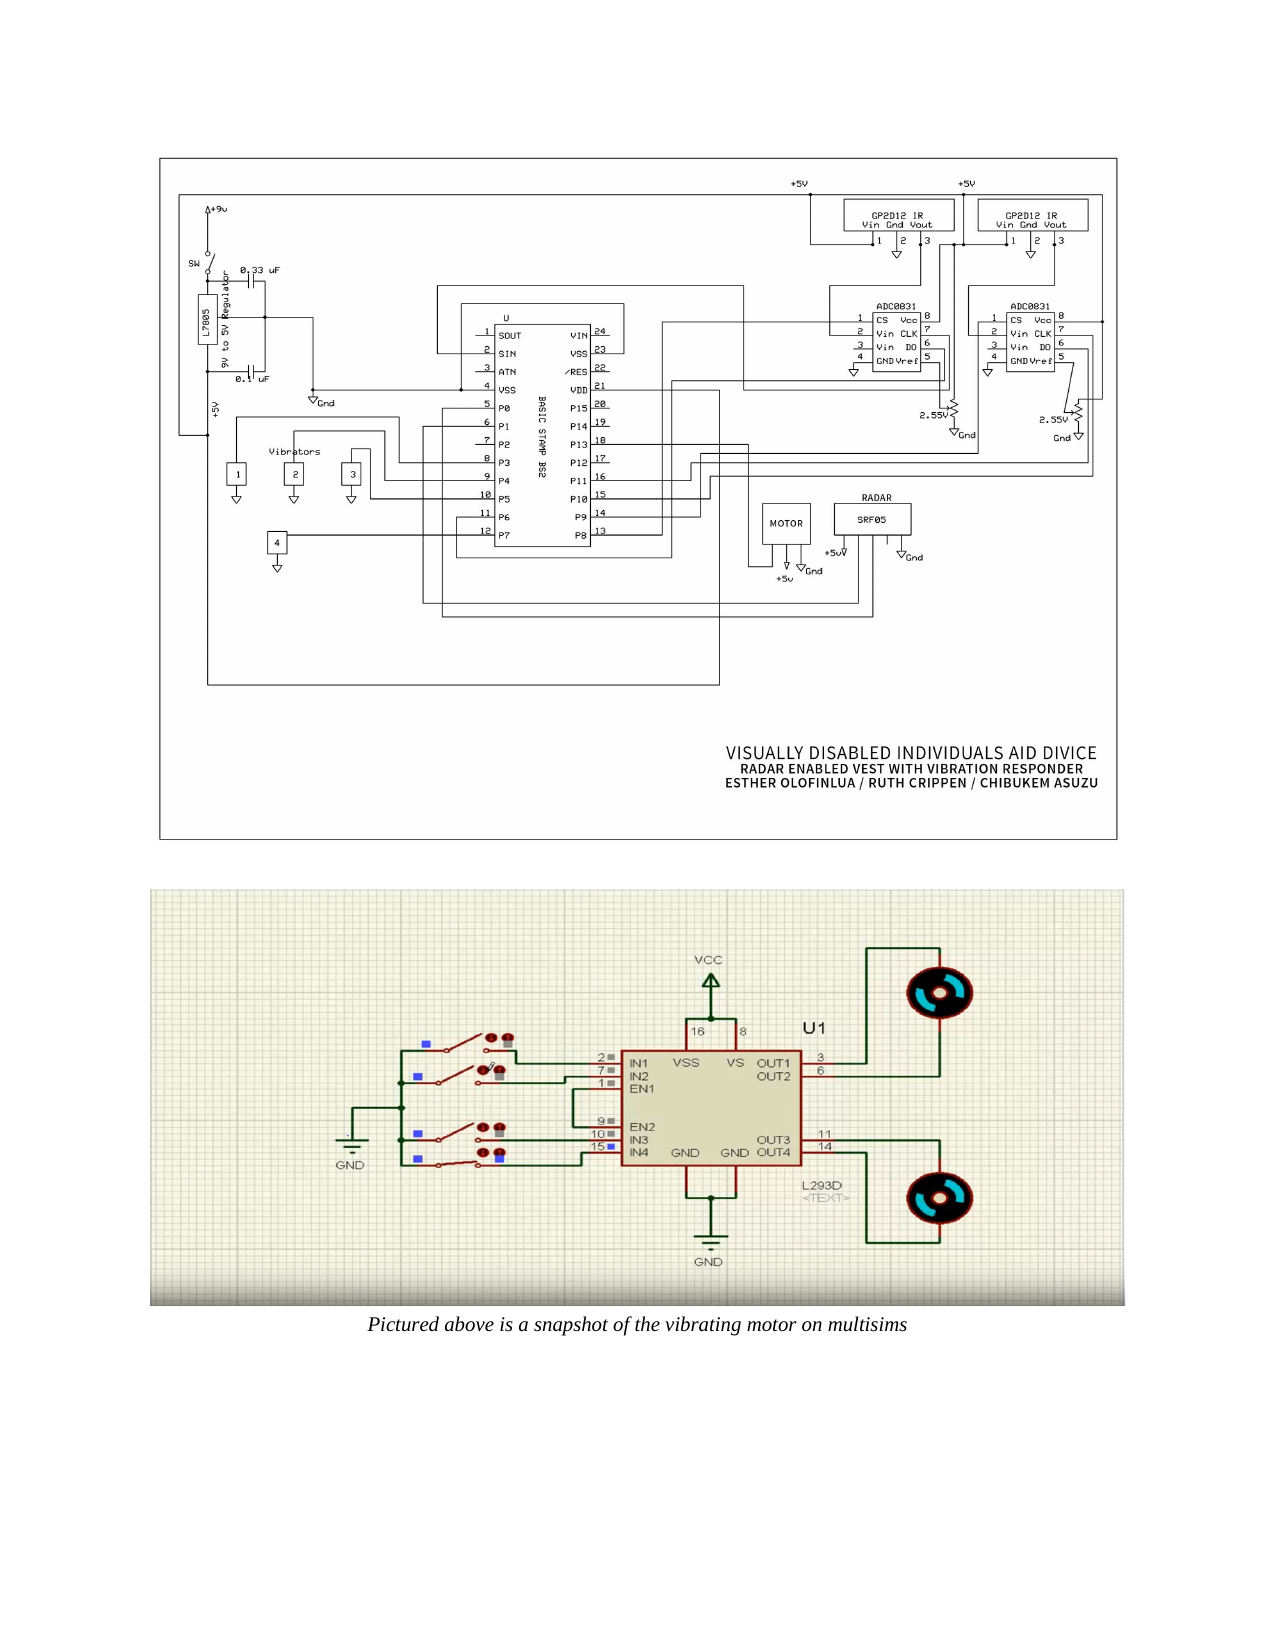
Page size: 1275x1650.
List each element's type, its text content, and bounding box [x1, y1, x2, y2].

picture [150, 889, 1125, 1306]
text Pictured above is a snapshot of the vibrating motor on multisims [150, 1312, 1125, 1336]
picture [150, 150, 1125, 848]
